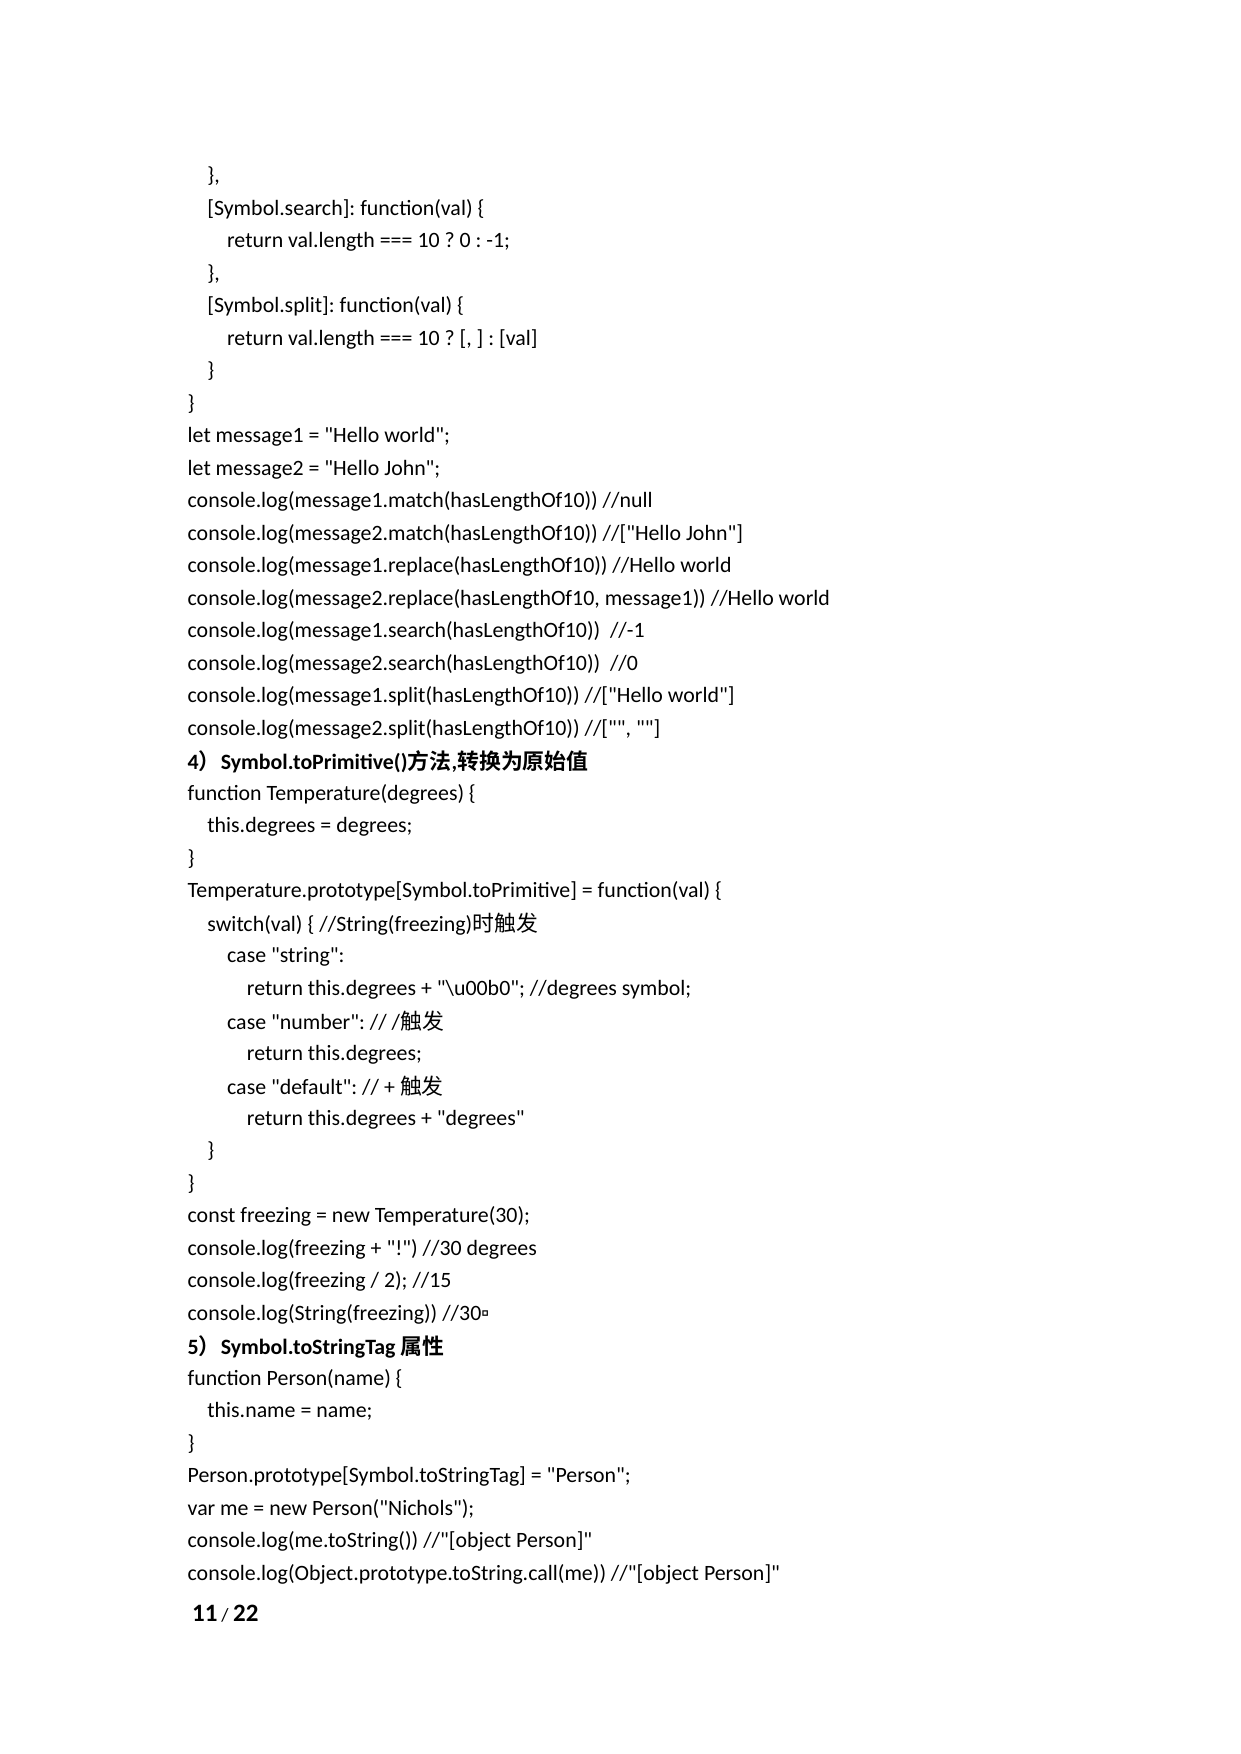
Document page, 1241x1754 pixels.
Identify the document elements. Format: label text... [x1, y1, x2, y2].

text return val.length === 10 ? 0 : -1; [187, 223, 1053, 256]
text console.log(message2.split(hasLengthOf10)) //["", ""] [187, 711, 1053, 743]
text }, [187, 158, 1053, 191]
text } [187, 386, 1053, 418]
text console.log(message2.replace(hasLengthOf10, message1)) //Hello world [187, 581, 1053, 613]
text } [187, 1166, 1053, 1198]
text 4）Symbol.toPrimitive()方法,转换为原始值 [187, 743, 1053, 776]
text [Symbol.split]: function(val) { [187, 288, 1053, 321]
text switch(val) { //String(freezing)时触发 [187, 906, 1053, 938]
text console.log(message1.replace(hasLengthOf10)) //Hello world [187, 548, 1053, 581]
text function Temperature(degrees) { [187, 776, 1053, 808]
text function Person(name) { [187, 1361, 1053, 1393]
text Person.prototype[Symbol.toStringTag] = "Person"; [187, 1458, 1053, 1491]
text let message2 = "Hello John"; [187, 451, 1053, 483]
text } [187, 1426, 1053, 1458]
text 5）Symbol.toStringTag属性 [187, 1328, 1053, 1361]
text console.log(freezing / 2); //15 [187, 1263, 1053, 1296]
text Temperature.prototype[Symbol.toPrimitive] = function(val) { [187, 873, 1053, 906]
text console.log(message2.search(hasLengthOf10)) //0 [187, 646, 1053, 678]
text let message1 = "Hello world"; [187, 418, 1053, 451]
text return this.degrees + "\u00b0"; //degrees symbol; [187, 971, 1053, 1003]
text console.log(freezing + "!") //30 degrees [187, 1231, 1053, 1263]
text } [187, 353, 1053, 386]
text console.log(String(freezing)) //30▫ [187, 1296, 1053, 1328]
text console.log(message1.match(hasLengthOf10)) //null [187, 483, 1053, 516]
text this.name = name; [187, 1393, 1053, 1426]
text return this.degrees; [187, 1036, 1053, 1068]
text }, [187, 256, 1053, 288]
text console.log(message1.search(hasLengthOf10)) //-1 [187, 613, 1053, 646]
text } [187, 1133, 1053, 1166]
text [Symbol.search]: function(val) { [187, 191, 1053, 223]
text console.log(me.toString()) //"[object Person]" [187, 1523, 1053, 1556]
text this.degrees = degrees; [187, 808, 1053, 841]
text console.log(message2.match(hasLengthOf10)) //["Hello John"] [187, 516, 1053, 548]
text console.log(message1.split(hasLengthOf10)) //["Hello world"] [187, 678, 1053, 711]
text case "string": [187, 938, 1053, 971]
text return val.length === 10 ? [, ] : [val] [187, 321, 1053, 353]
text case "number": // /触发 [187, 1003, 1053, 1036]
text case "default": // + 触发 [187, 1068, 1053, 1101]
text console.log(Object.prototype.toString.call(me)) //"[object Person]" [187, 1556, 1053, 1588]
text const freezing = new Temperature(30); [187, 1198, 1053, 1231]
text var me = new Person("Nichols"); [187, 1491, 1053, 1523]
text } [187, 841, 1053, 873]
text return this.degrees + "degrees" [187, 1101, 1053, 1133]
